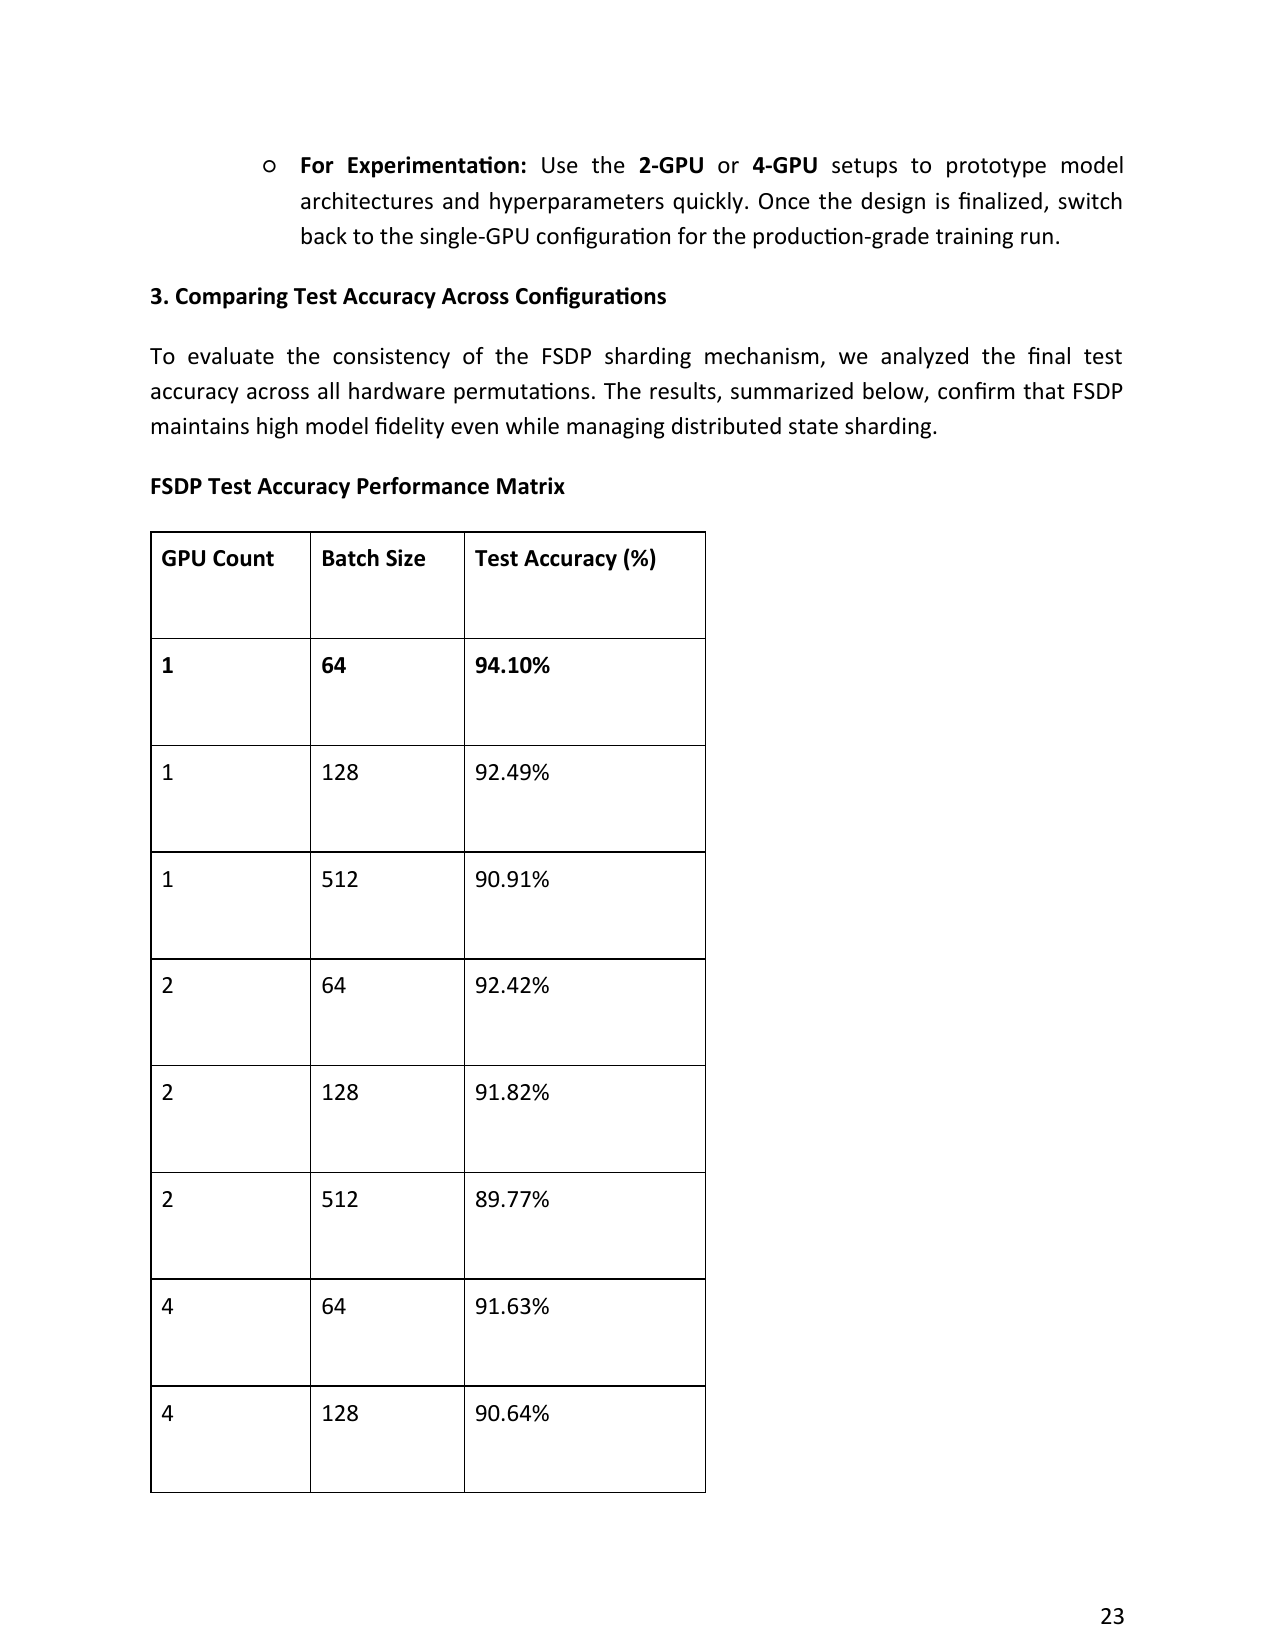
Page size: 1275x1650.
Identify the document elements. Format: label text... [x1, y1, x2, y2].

list For Experimentation: Use the 2-GPU or 4-GPU setups to prototype model architectures and hyperparameters quickly. Once the design is finalized, switch back to the single-GPU configuration for the production-grade training run. [262, 150, 1125, 251]
table_cell 2 [152, 1173, 310, 1278]
table_cell 4 [152, 1280, 310, 1385]
table_cell 92.42% [465, 960, 705, 1065]
table_cell 128 [311, 1387, 464, 1492]
text To evaluate the consistency of the FSDP sharding mechanism, we analyzed the final test accuracy across all hardware permutations. The results, summarized below, confirm that FSDP maintains high model fidelity even while managing distributed state sharding. [150, 341, 1125, 441]
table_cell 64 [311, 960, 464, 1065]
table_cell 128 [311, 1066, 464, 1172]
table_cell 1 [152, 853, 310, 958]
table_cell 2 [152, 960, 310, 1065]
table_cell 64 [311, 639, 464, 744]
table_cell 89.77% [465, 1173, 705, 1278]
table_cell 128 [311, 746, 464, 851]
table_cell 94.10% [465, 639, 705, 744]
table_header Batch Size [311, 533, 464, 638]
table_cell 64 [311, 1280, 464, 1385]
table_cell 1 [152, 639, 310, 744]
table_cell 91.82% [465, 1066, 705, 1172]
table_header GPU Count [152, 533, 310, 638]
text 3. Comparing Test Accuracy Across Configurations [150, 281, 1125, 311]
table_cell 4 [152, 1387, 310, 1492]
table_cell 512 [311, 1173, 464, 1278]
table_header Test Accuracy (%) [465, 533, 705, 638]
table_cell 91.63% [465, 1280, 705, 1385]
table_cell 90.91% [465, 853, 705, 958]
text FSDP Test Accuracy Performance Matrix [150, 471, 1125, 501]
table_cell 512 [311, 853, 464, 958]
table_cell 92.49% [465, 746, 705, 851]
table_cell 2 [152, 1066, 310, 1172]
table_cell 90.64% [465, 1387, 705, 1492]
table_cell 1 [152, 746, 310, 851]
